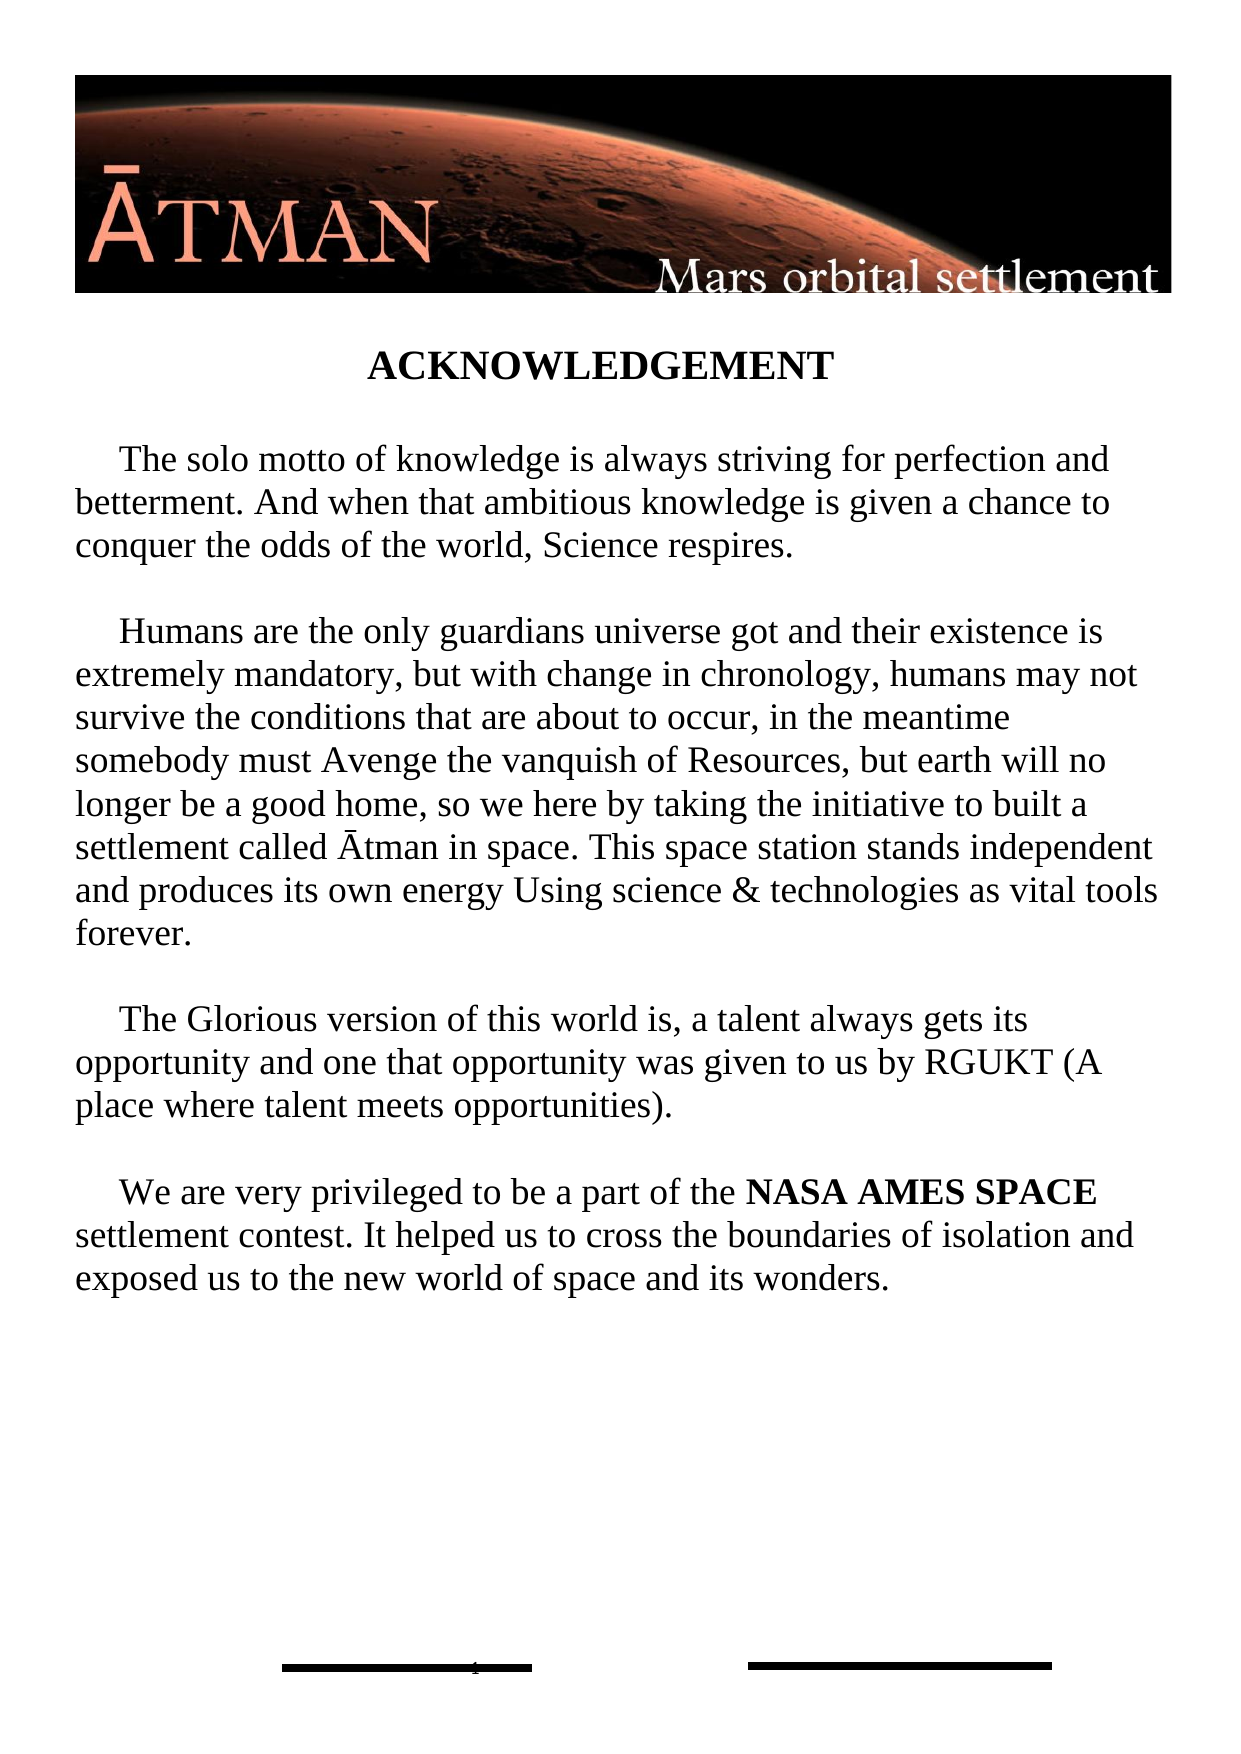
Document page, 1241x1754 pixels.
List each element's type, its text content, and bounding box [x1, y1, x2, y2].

text The Glorious version of this world is, a talent always gets its opportunity and one that opportunity was given to us by RGUKT (A place where talent meets opportunities). [75, 997, 1165, 1126]
picture [75, 75, 1172, 293]
text The solo motto of knowledge is always striving for perfection and betterment. And when that ambitious knowledge is given a chance to conquer the odds of the world, Science respires. [75, 436, 1165, 565]
text We are very privileged to be a part of the NASA AMES SPACE settlement contest. It helped us to cross the boundaries of isolation and exposed us to the new world of space and its wonders. [75, 1169, 1165, 1298]
text Humans are the only guardians universe got and their existence is extremely mandatory, but with change in chronology, humans may not survive the conditions that are about to occur, in the meantime somebody must Avenge the vanquish of Resources, but earth will no longer be a good home, so we here by taking the initiative to built a settlement called Ātman in space. This space station stands independent and produces its own energy Using science & technologies as vital tools forever. [75, 608, 1165, 953]
text ACKNOWLEDGEMENT [75, 340, 1165, 388]
